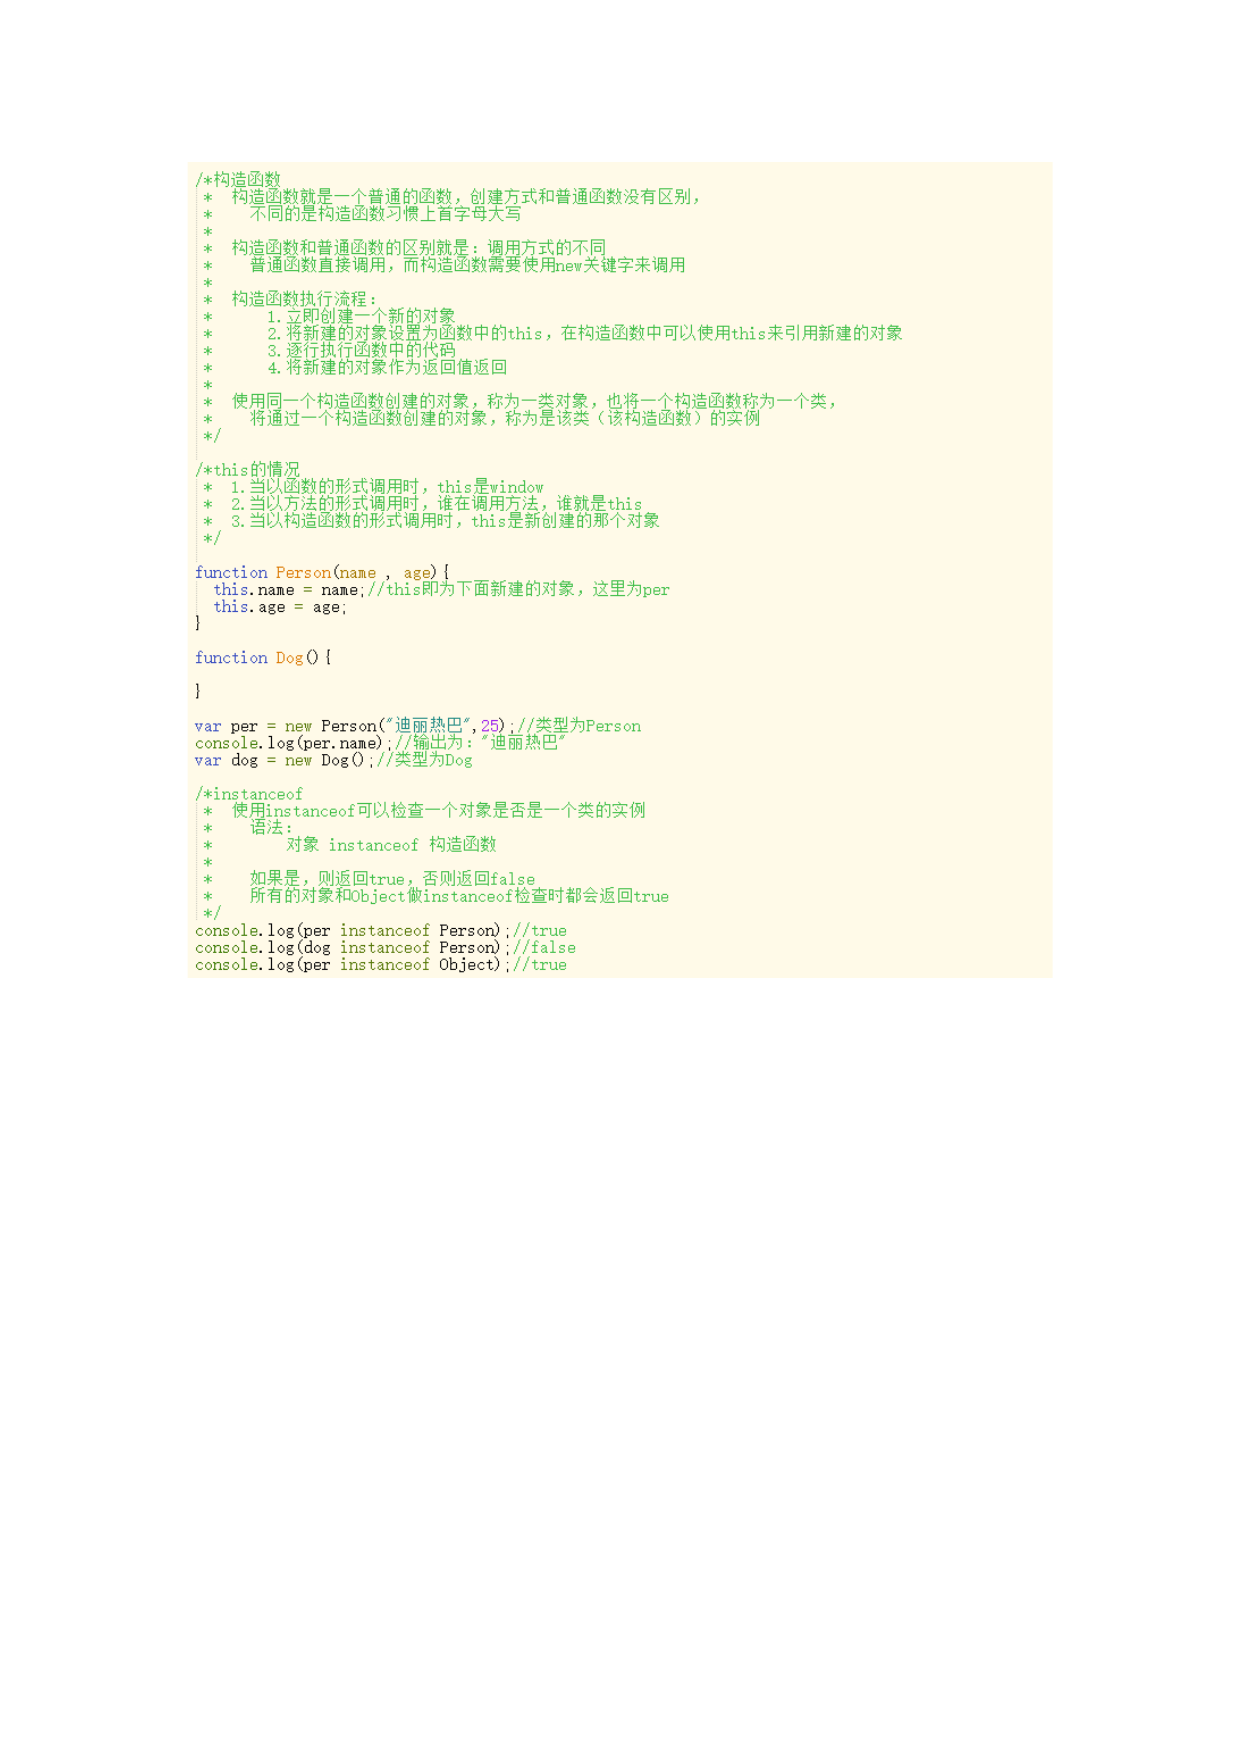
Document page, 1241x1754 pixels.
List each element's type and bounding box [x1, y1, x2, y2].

picture [187, 162, 1053, 978]
